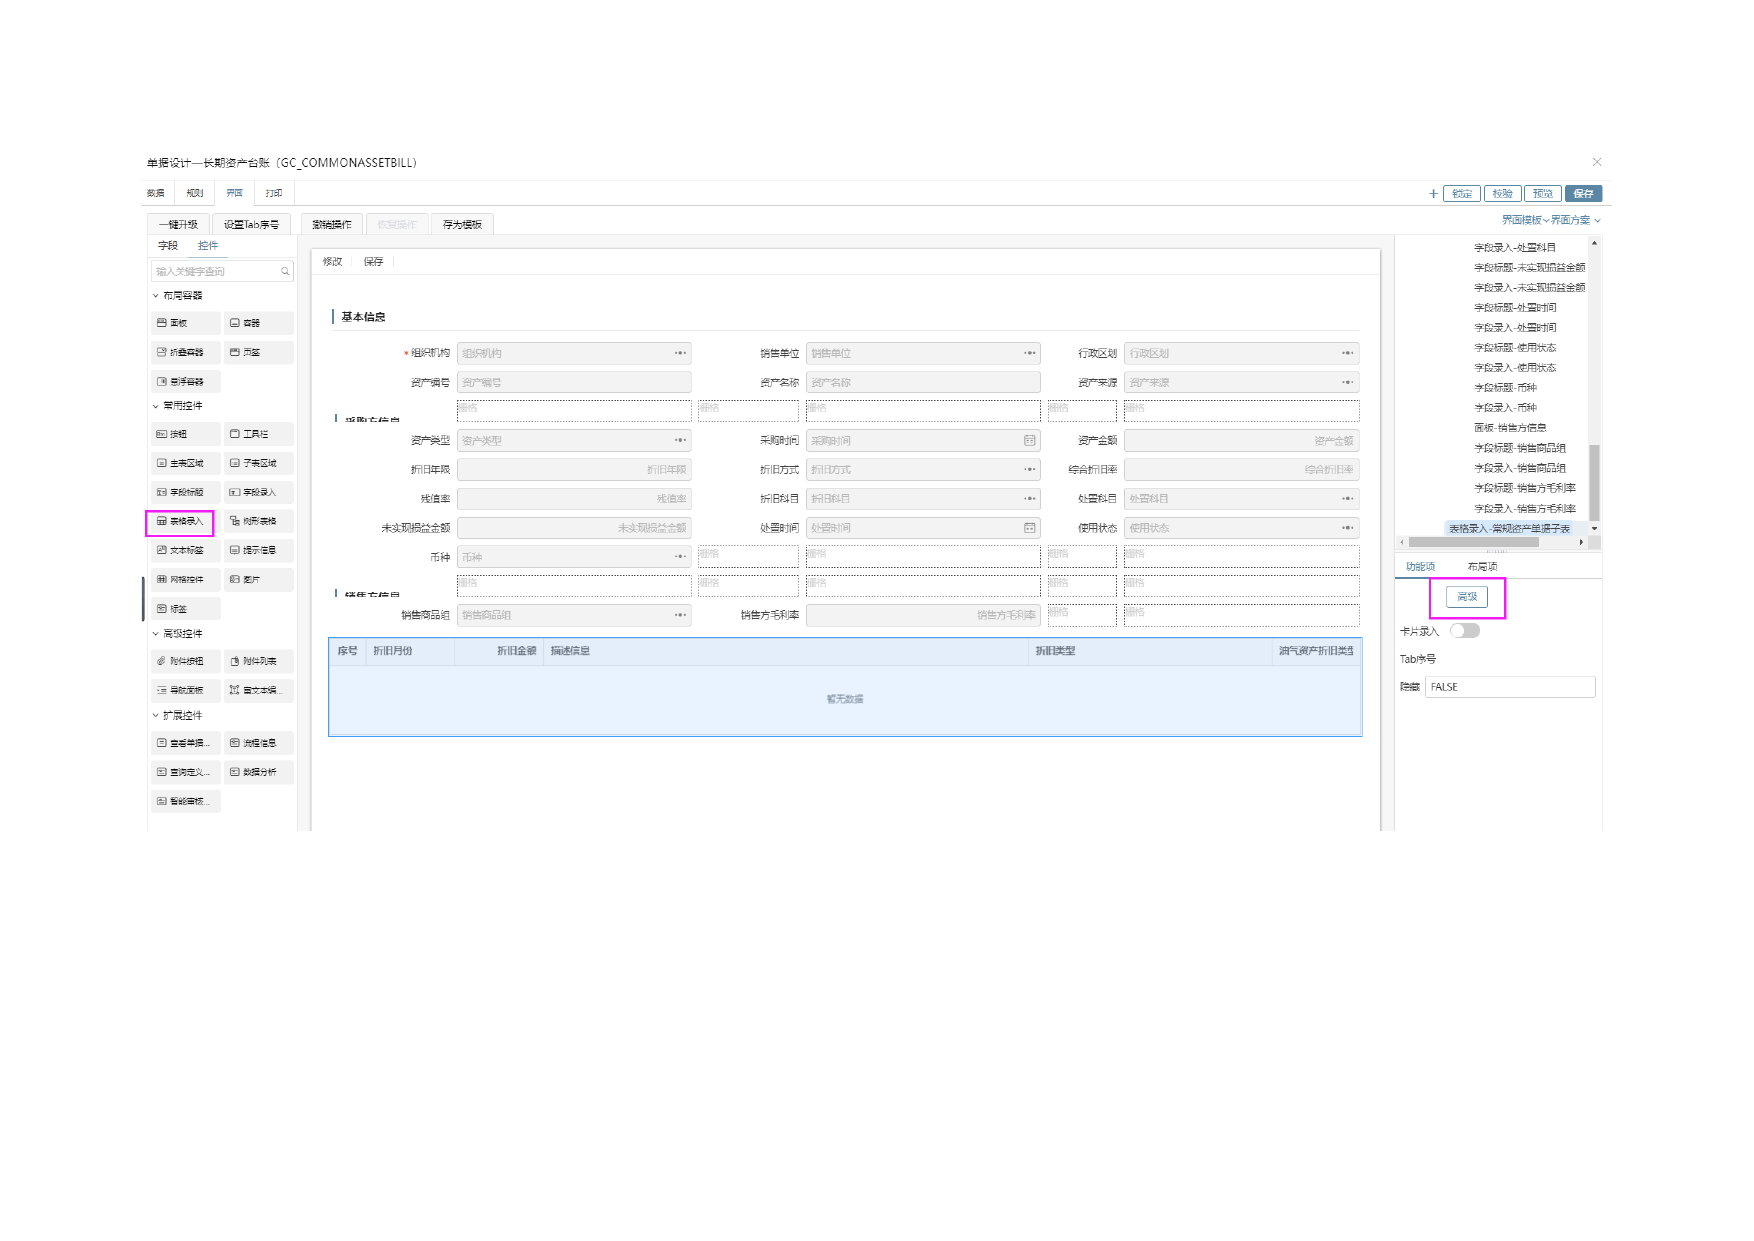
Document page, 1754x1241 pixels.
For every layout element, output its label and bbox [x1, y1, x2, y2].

picture [141, 147, 1613, 831]
